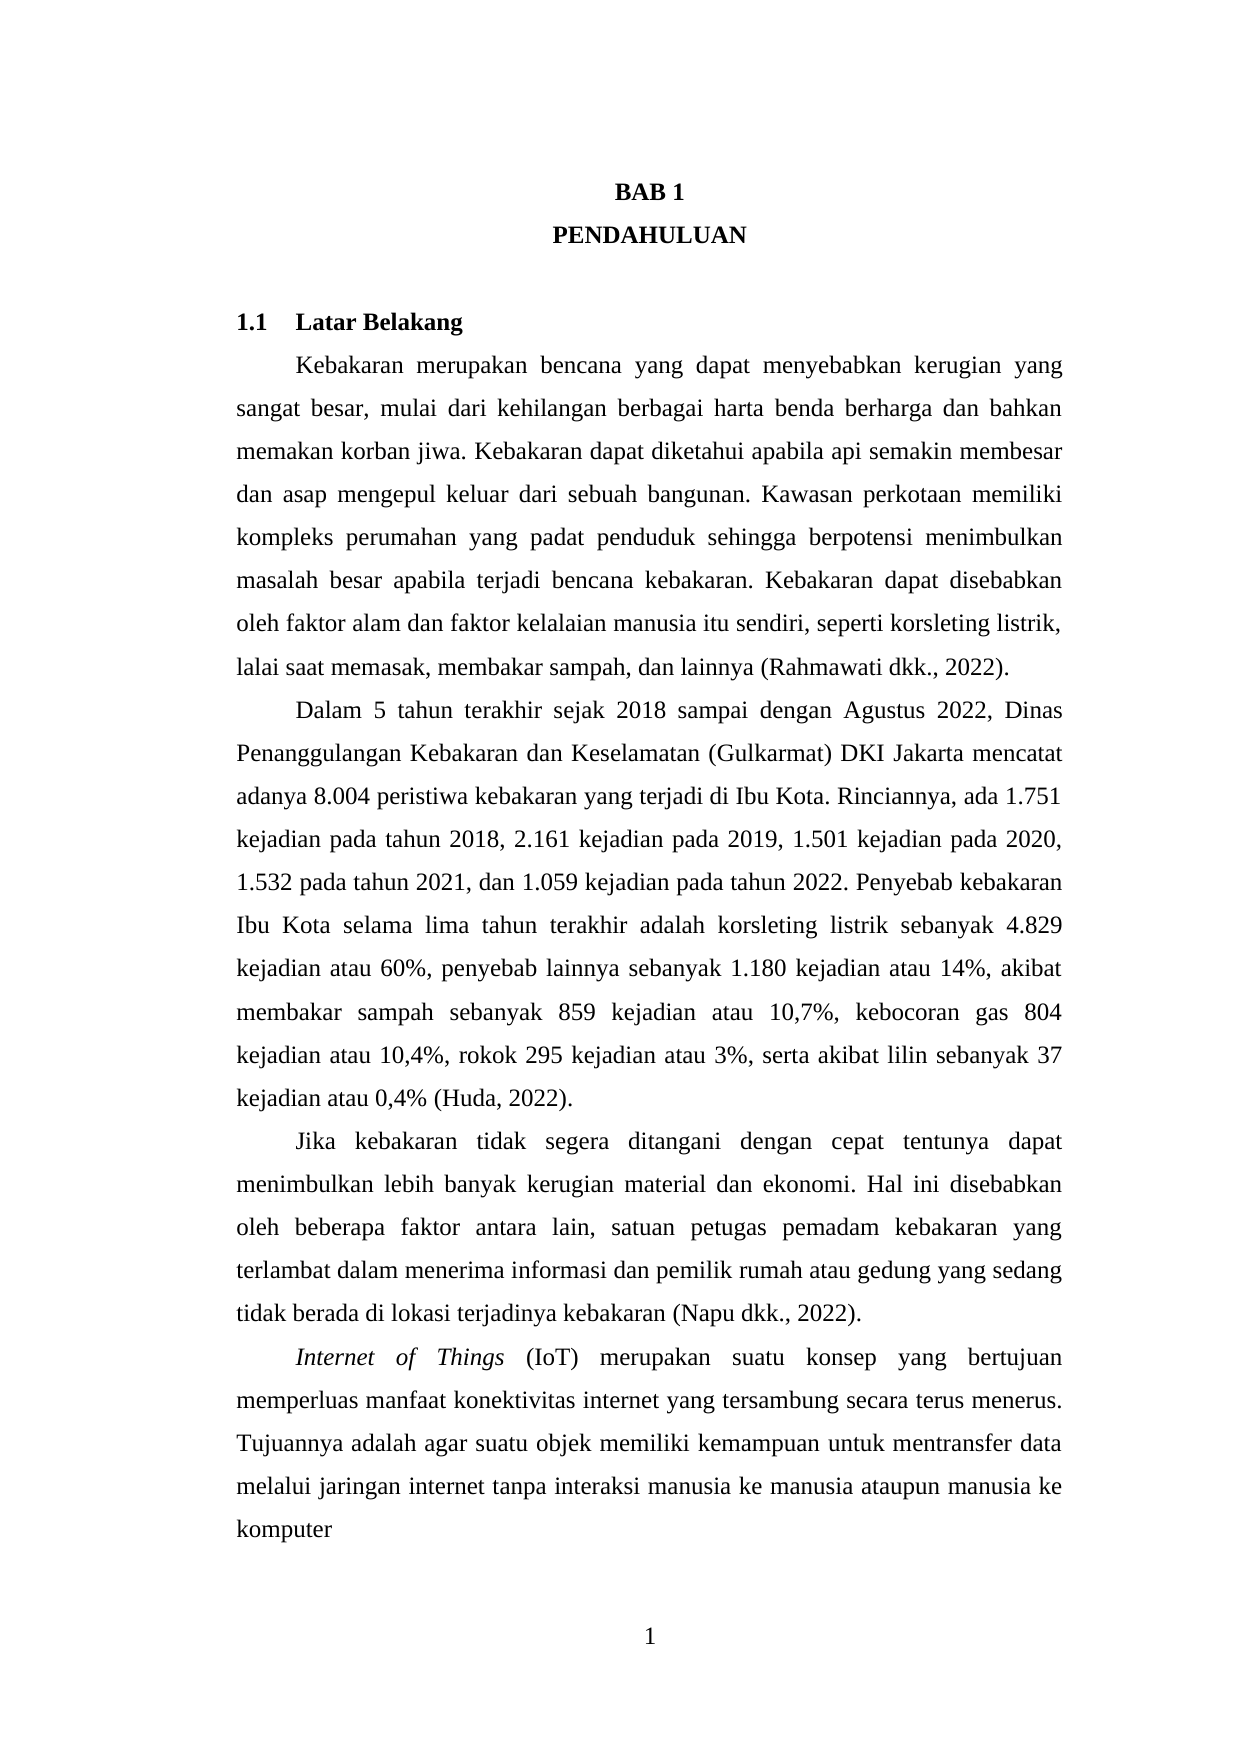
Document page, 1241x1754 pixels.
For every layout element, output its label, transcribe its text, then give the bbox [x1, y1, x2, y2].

text Dalam 5 tahun terakhir sejak 2018 sampai dengan Agustus 2022, Dinas Penanggulangan Kebakaran dan Keselamatan (Gulkarmat) DKI Jakarta mencatat adanya 8.004 peristiwa kebakaran yang terjadi di Ibu Kota. Rinciannya, ada 1.751 kejadian pada tahun 2018, 2.161 kejadian pada 2019, 1.501 kejadian pada 2020, 1.532 pada tahun 2021, dan 1.059 kejadian pada tahun 2022. Penyebab kebakaran Ibu Kota selama lima tahun terakhir adalah korsleting listrik sebanyak 4.829 kejadian atau 60%, penyebab lainnya sebanyak 1.180 kejadian atau 14%, akibat membakar sampah sebanyak 859 kejadian atau 10,7%, kebocoran gas 804 kejadian atau 10,4%, rokok 295 kejadian atau 3%, serta akibat lilin sebanyak 37 kejadian atau 0,4% . [236, 695, 1063, 1112]
text Kebakaran merupakan bencana yang dapat menyebabkan kerugian yang sangat besar, mulai dari kehilangan berbagai harta benda berharga dan bahkan memakan korban jiwa. Kebakaran dapat diketahui apabila api semakin membesar dan asap mengepul keluar dari sebuah bangunan. Kawasan perkotaan memiliki kompleks perumahan yang padat penduduk sehingga berpotensi menimbulkan masalah besar apabila terjadi bencana kebakaran. Kebakaran dapat disebabkan oleh faktor alam dan faktor kelalaian manusia itu sendiri, seperti korsleting listrik, lalai saat memasak, membakar sampah, dan lainnya . [236, 350, 1063, 680]
text Internet of Things (IoT) merupakan suatu konsep yang bertujuan memperluas manfaat konektivitas internet yang tersambung secara terus menerus. Tujuannya adalah agar suatu objek memiliki kemampuan untuk mentransfer data melalui jaringan internet tanpa interaksi manusia ke manusia ataupun manusia ke komputer [236, 1342, 1063, 1543]
subtitle BAB 1 PENDAHULUAN [236, 177, 1063, 249]
subtitle Latar Belakang [236, 307, 1063, 335]
text Jika kebakaran tidak segera ditangani dengan cepat tentunya dapat menimbulkan lebih banyak kerugian material dan ekonomi. Hal ini disebabkan oleh beberapa faktor antara lain, satuan petugas pemadam kebakaran yang terlambat dalam menerima informasi dan pemilik rumah atau gedung yang sedang tidak berada di lokasi terjadinya kebakaran . [236, 1126, 1063, 1327]
